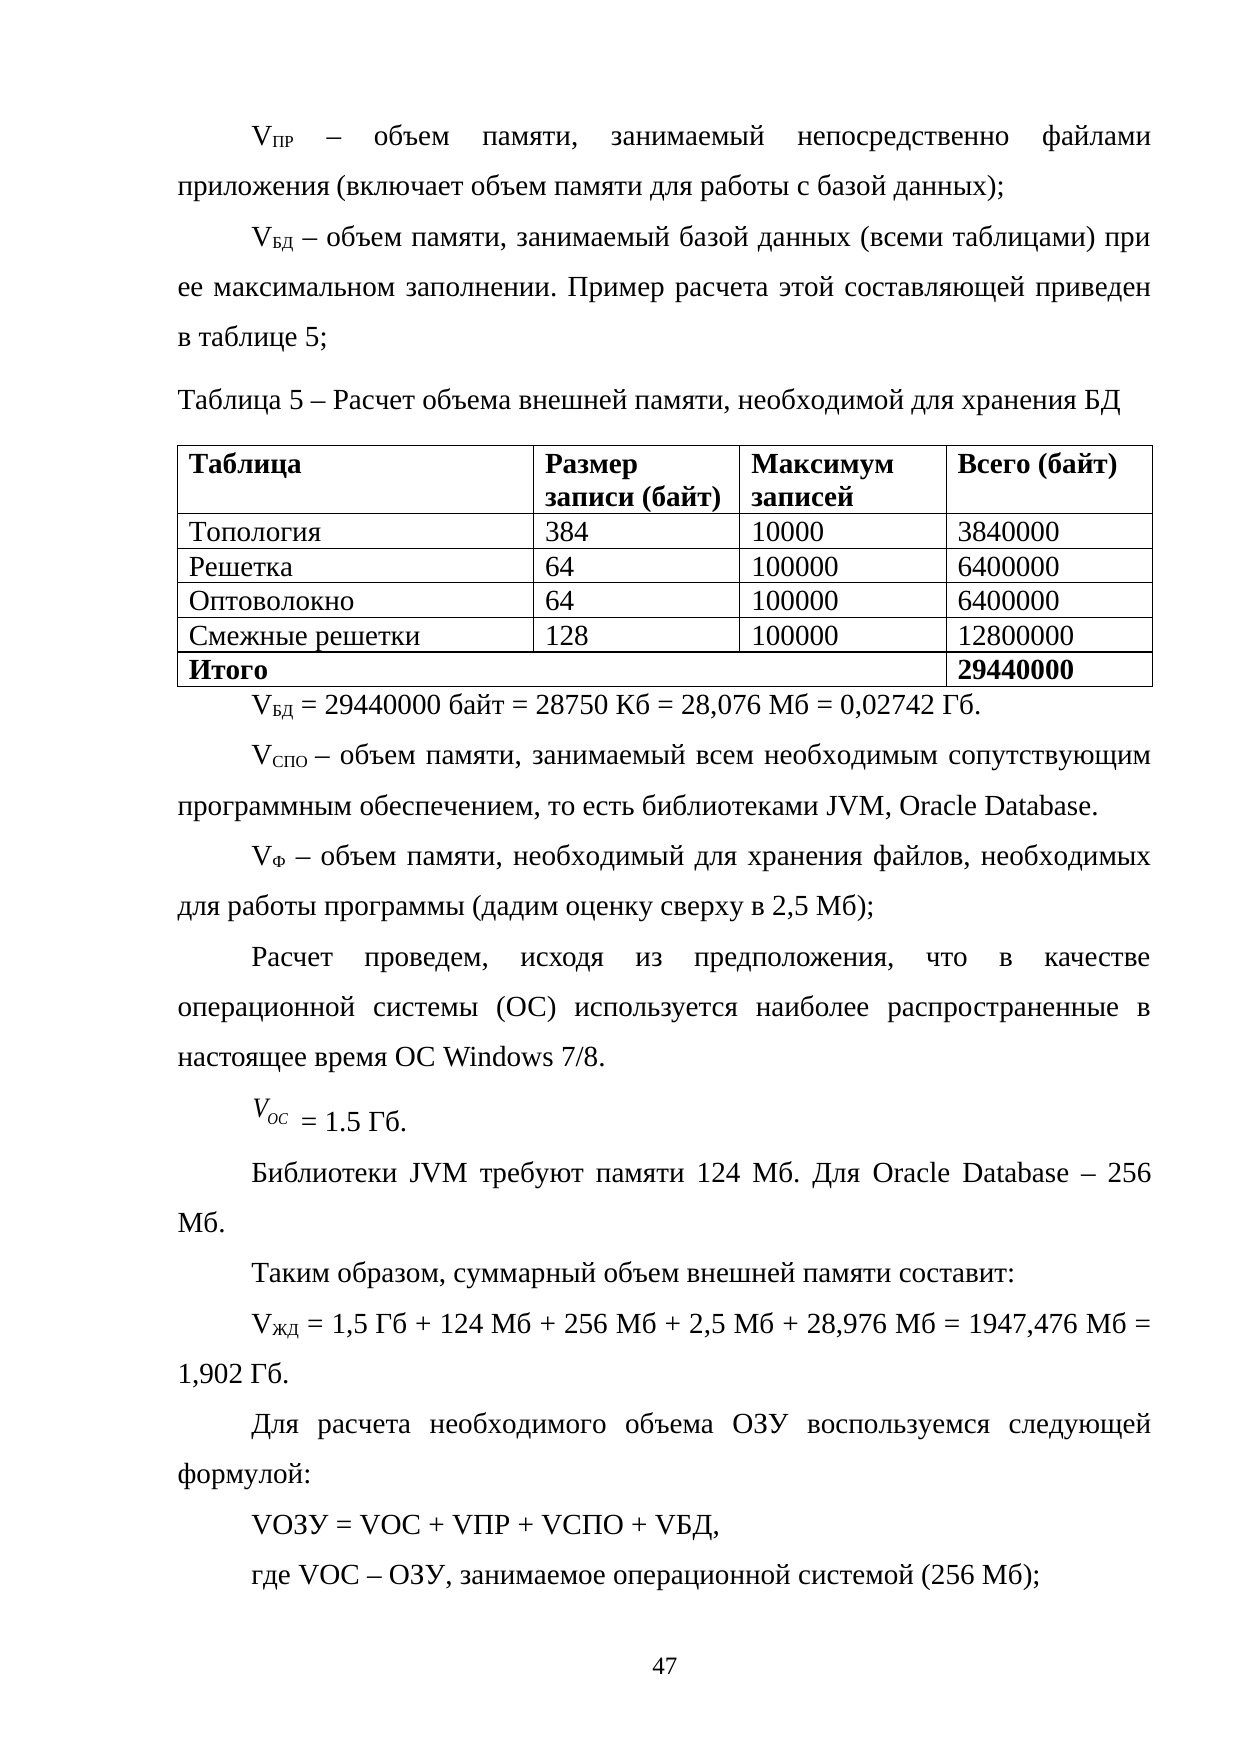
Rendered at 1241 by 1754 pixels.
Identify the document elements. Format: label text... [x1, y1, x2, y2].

text VБД – объем памяти, занимаемый базой данных (всеми таблицами) при ее максимальном заполнении. Пример расчета этой составляющей приведен в таблице 5; [177, 219, 1152, 353]
text Таблица 5 – Расчет объема внешней памяти, необходимой для хранения БД [177, 382, 1152, 416]
table_header Максимум записей [740, 446, 946, 513]
text VСПО – объем памяти, занимаемый всем необходимым сопутствующим программным обеспечением, то есть библиотеками JVM, Oracle Database. [177, 737, 1152, 821]
table_header Таблица [178, 446, 533, 513]
table_cell 3840000 [947, 514, 1152, 548]
table_cell 64 [534, 549, 739, 582]
table_cell 384 [534, 514, 739, 548]
table_cell 6400000 [947, 549, 1152, 582]
table_cell 100000 [740, 618, 946, 651]
text VБД = 29440000 байт = 28750 Кб = 28,076 Мб = 0,02742 Гб. [177, 687, 1152, 721]
text VОЗУ = VОС + VПР + VСПО + VБД, [177, 1507, 1152, 1541]
text где VОС – ОЗУ, занимаемое операционной системой (256 Мб); [177, 1557, 1152, 1591]
text Таким образом, суммарный объем внешней памяти составит: [177, 1255, 1152, 1289]
text VЖД = 1,5 Гб + 124 Мб + 256 Мб + 2,5 Мб + 28,976 Мб = 1947,476 Мб = 1,902 Гб. [177, 1306, 1152, 1389]
text = 1.5 Гб. [177, 1089, 1152, 1138]
table_cell 29440000 [947, 653, 1152, 686]
text VФ – объем памяти, необходимый для хранения файлов, необходимых для работы программы (дадим оценку сверху в 2,5 Мб); [177, 838, 1152, 922]
text VПР – объем памяти, занимаемый непосредственно файлами приложения (включает объем памяти для работы с базой данных); [177, 118, 1152, 202]
table_cell 12800000 [947, 618, 1152, 651]
table_cell 128 [534, 618, 739, 651]
table_cell Решетка [178, 549, 533, 582]
table_cell 10000 [740, 514, 946, 548]
table_cell 64 [534, 583, 739, 617]
table_cell Топология [178, 514, 533, 548]
table_cell Оптоволокно [178, 583, 533, 617]
table_cell Итого [178, 653, 946, 686]
table_cell 100000 [740, 549, 946, 582]
text Для расчета необходимого объема ОЗУ воспользуемся следующей формулой: [177, 1406, 1152, 1490]
table_cell 6400000 [947, 583, 1152, 617]
table_cell 100000 [740, 583, 946, 617]
text Расчет проведем, исходя из предположения, что в качестве операционной системы (ОС) используется наиболее распространенные в настоящее время ОС Windows 7/8. [177, 939, 1152, 1073]
text Библиотеки JVM требуют памяти 124 Мб. Для Oracle Database – 256 Мб. [177, 1155, 1152, 1239]
table_cell Смежные решетки [178, 618, 533, 651]
table_header Всего (байт) [947, 446, 1152, 513]
table_header Размер записи (байт) [534, 446, 739, 513]
